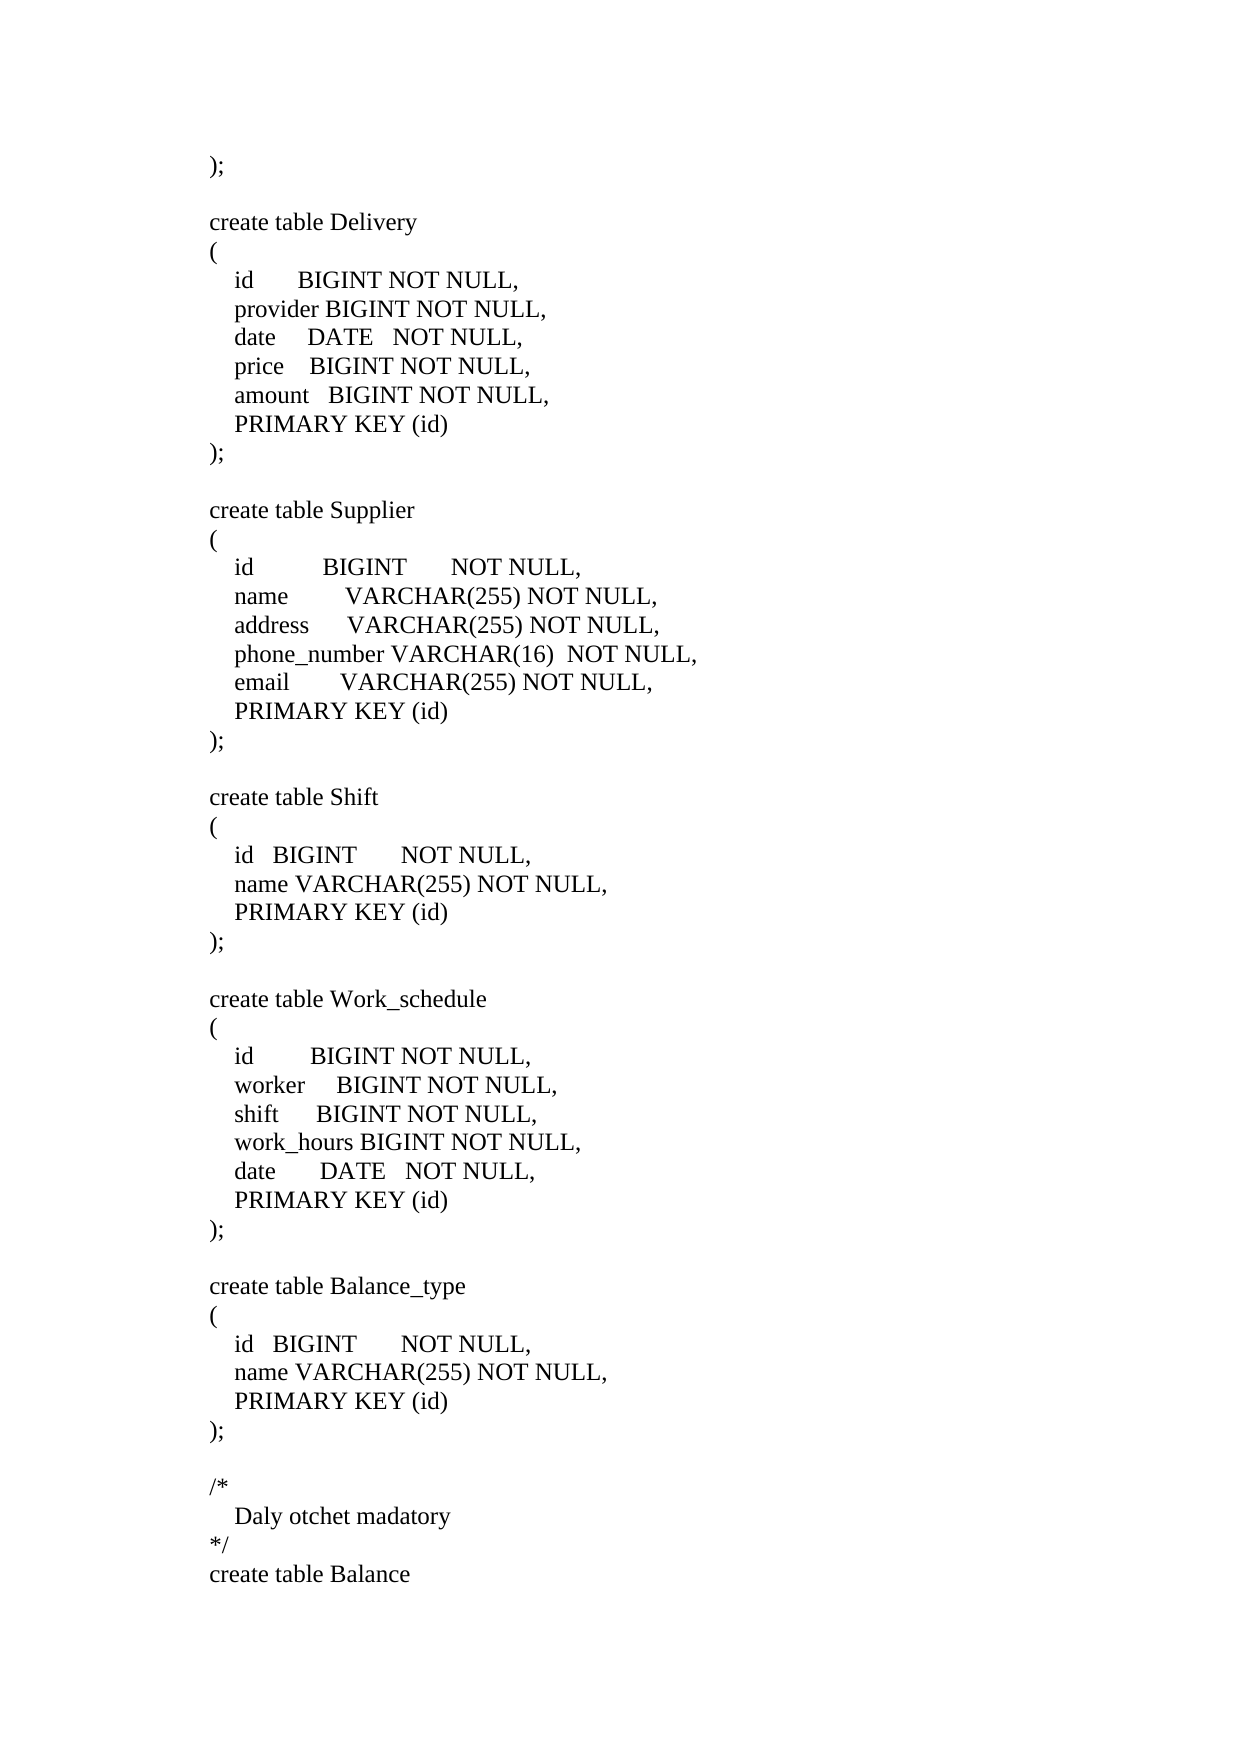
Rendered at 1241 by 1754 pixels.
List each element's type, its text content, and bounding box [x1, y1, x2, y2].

text ); [150, 926, 1090, 955]
text create table Delivery [150, 207, 1090, 236]
text PRIMARY KEY (id) [150, 897, 1090, 926]
text phone_number VARCHAR(16) NOT NULL, [150, 639, 1090, 667]
text ); [150, 437, 1090, 466]
text provider BIGINT NOT NULL, [150, 294, 1090, 322]
text create table Balance [150, 1559, 1090, 1587]
text price BIGINT NOT NULL, [150, 351, 1090, 380]
text ( [150, 1300, 1090, 1329]
text name VARCHAR(255) NOT NULL, [150, 1357, 1090, 1386]
text create table Shift [150, 782, 1090, 811]
text ); [150, 725, 1090, 754]
text ); [150, 150, 1090, 179]
text ); [150, 1415, 1090, 1444]
text */ [150, 1530, 1090, 1559]
text ( [150, 1012, 1090, 1041]
text ); [150, 1214, 1090, 1242]
text PRIMARY KEY (id) [150, 1386, 1090, 1415]
text create table Work_schedule [150, 984, 1090, 1012]
text work_hours BIGINT NOT NULL, [150, 1127, 1090, 1156]
text amount BIGINT NOT NULL, [150, 380, 1090, 409]
text PRIMARY KEY (id) [150, 1185, 1090, 1214]
text id BIGINT NOT NULL, [150, 552, 1090, 581]
text /* [150, 1472, 1090, 1501]
text address VARCHAR(255) NOT NULL, [150, 610, 1090, 639]
text id BIGINT NOT NULL, [150, 1041, 1090, 1070]
text date DATE NOT NULL, [150, 322, 1090, 351]
text PRIMARY KEY (id) [150, 409, 1090, 437]
text id BIGINT NOT NULL, [150, 1329, 1090, 1357]
text id BIGINT NOT NULL, [150, 840, 1090, 869]
text id BIGINT NOT NULL, [150, 265, 1090, 294]
text ( [150, 236, 1090, 265]
text name VARCHAR(255) NOT NULL, [150, 581, 1090, 610]
text date DATE NOT NULL, [150, 1156, 1090, 1185]
text ( [150, 524, 1090, 552]
text Daly otchet madatory [150, 1501, 1090, 1530]
text create table Balance_type [150, 1271, 1090, 1300]
text email VARCHAR(255) NOT NULL, [150, 667, 1090, 696]
text name VARCHAR(255) NOT NULL, [150, 869, 1090, 897]
text PRIMARY KEY (id) [150, 696, 1090, 725]
text ( [150, 811, 1090, 840]
text worker BIGINT NOT NULL, [150, 1070, 1090, 1099]
text create table Supplier [150, 495, 1090, 524]
text shift BIGINT NOT NULL, [150, 1099, 1090, 1127]
